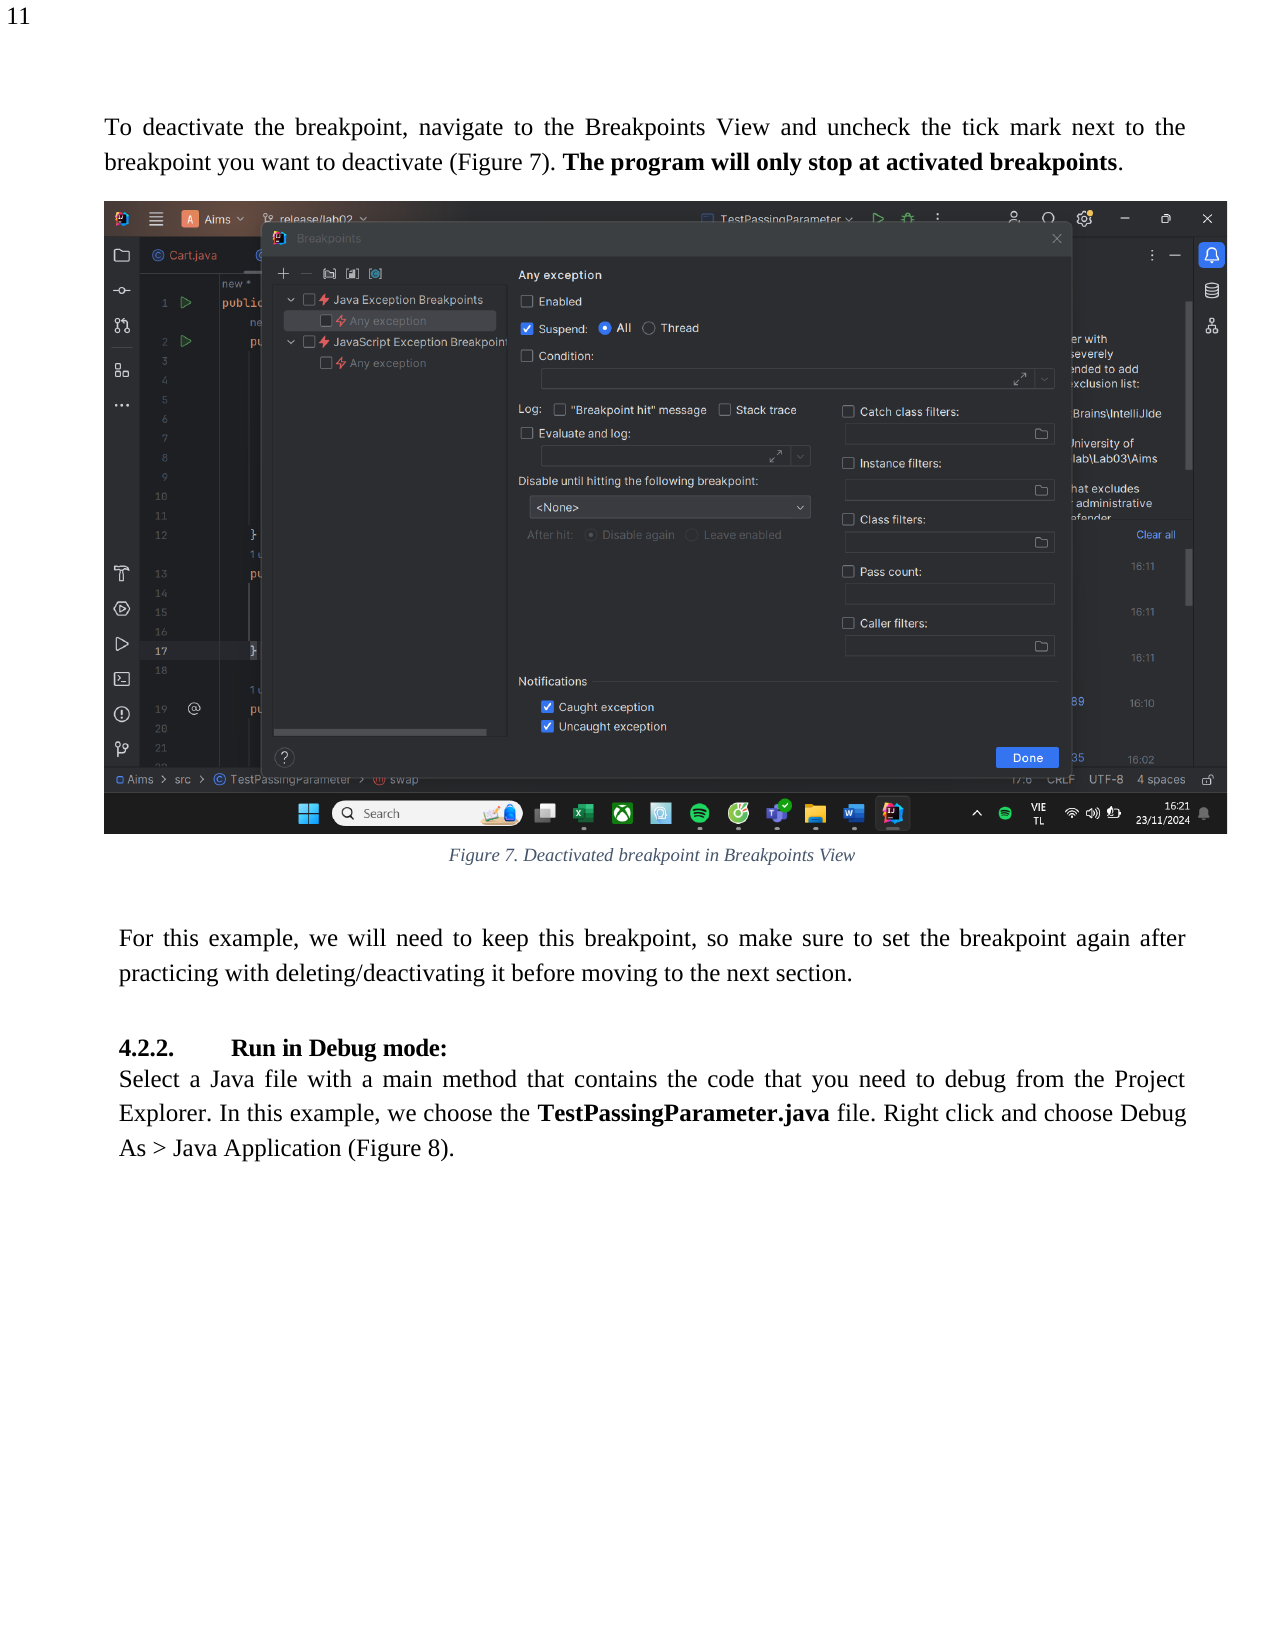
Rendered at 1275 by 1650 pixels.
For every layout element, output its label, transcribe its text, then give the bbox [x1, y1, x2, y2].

text Select a Java file with a main method that contains the code that you need to debug from the Project Explorer. In this example, we choose the TestPassingParameter.java file. Right click and choose Debug As > Java Application (Figure 8). [118, 1064, 1187, 1161]
text For this example, we will need to keep this breakpoint, so make sure to set the breakpoint again after practicing with deleting/deactivating it before moving to the next section. [118, 923, 1187, 986]
picture [104, 201, 1228, 834]
text Figure 7. Deactivated breakpoint in Breakpoints View [104, 843, 1201, 865]
text To deactivate the breakpoint, navigate to the Breakpoints View and uncheck the tick mark next to the breakpoint you want to deactivate (Figure 7). The program will only stop at activated breakpoints. [104, 112, 1187, 175]
subtitle Run in Debug mode: [118, 1033, 1227, 1062]
